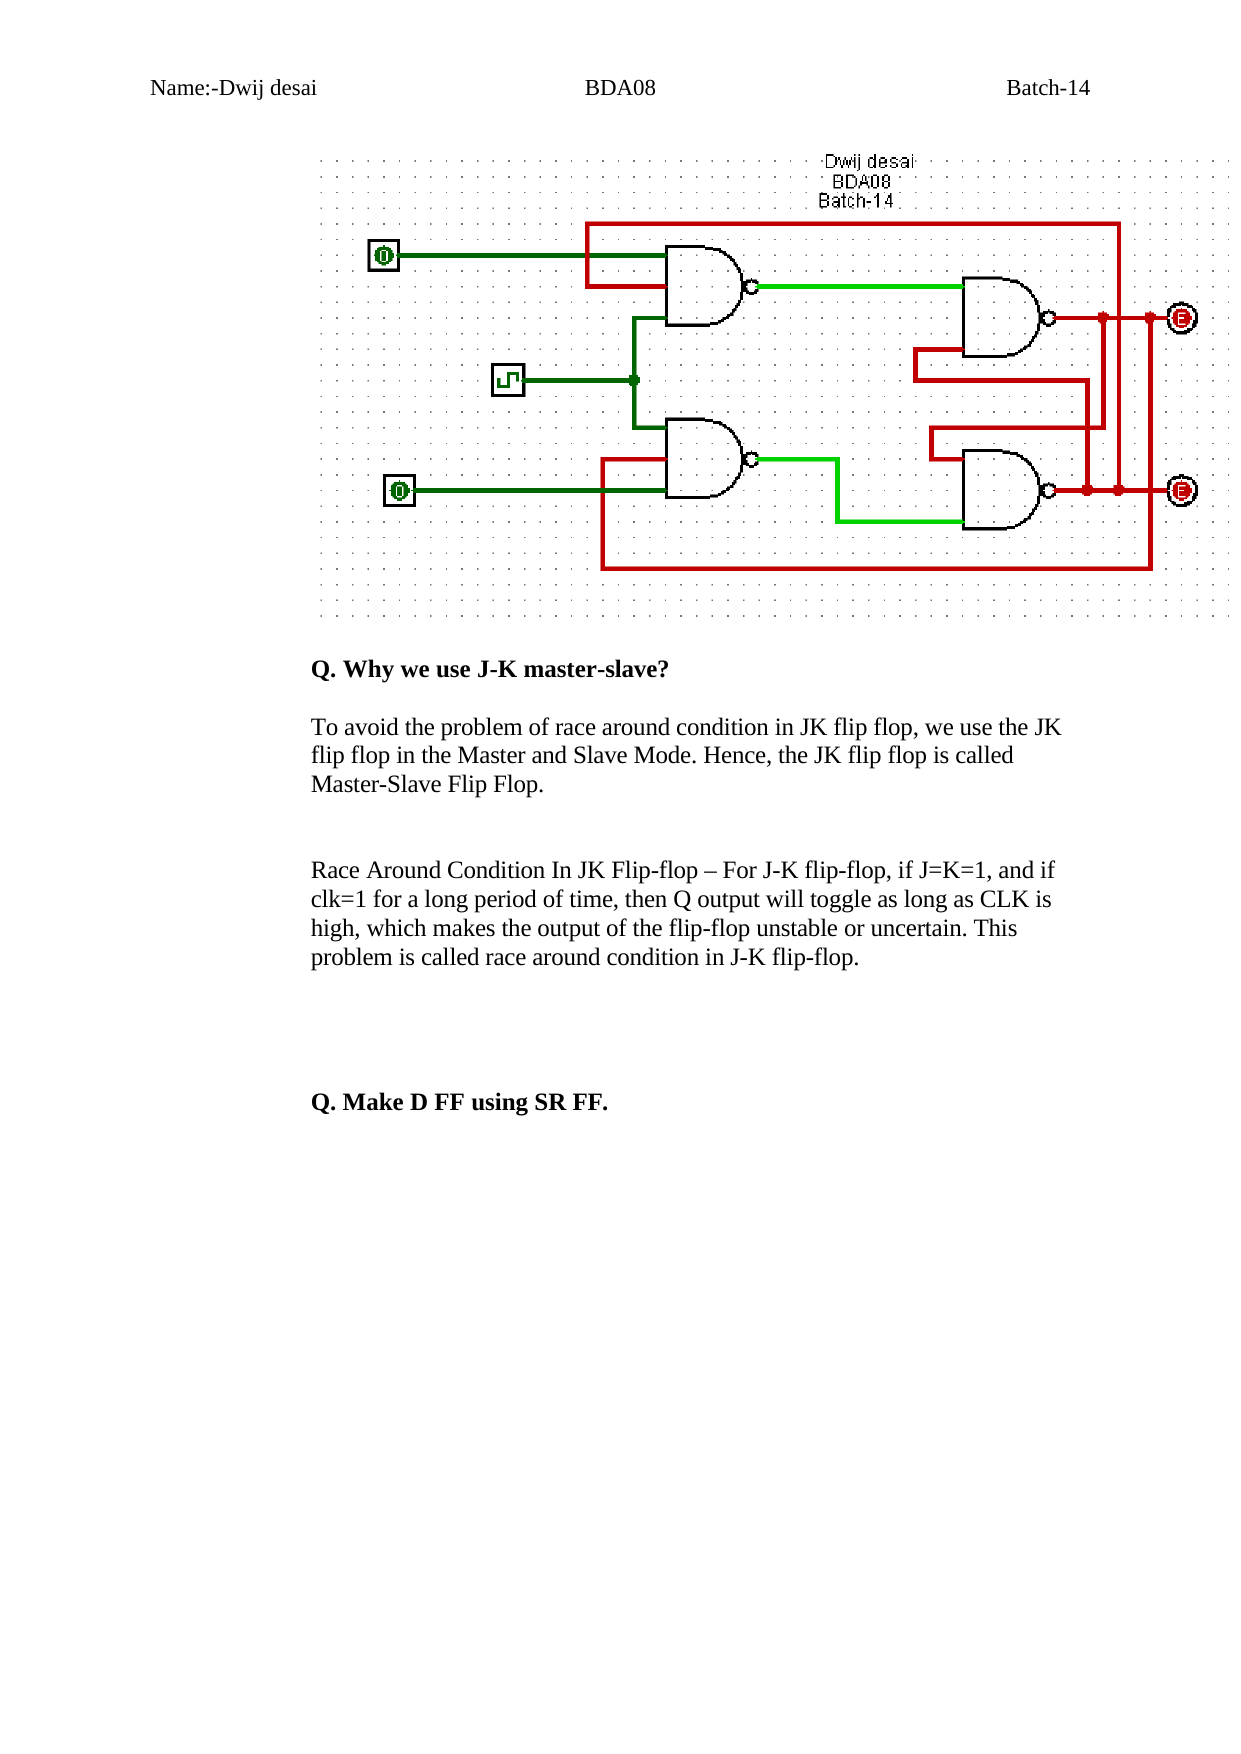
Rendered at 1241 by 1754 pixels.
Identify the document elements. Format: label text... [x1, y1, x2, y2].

text To avoid the problem of race around condition in JK flip flop, we use the JK flip flop in the Master and Slave Mode. Hence, the JK flip flop is called Master-Slave Flip Flop. [311, 712, 1090, 798]
text Race Around Condition In JK Flip-flop – For J-K flip-flop, if J=K=1, and if clk=1 for a long period of time, then Q output will toggle as long as CLK is high, which makes the output of the flip-flop unstable or uncertain. This problem is called race around condition in J-K flip-flop. [311, 856, 1090, 971]
text Q. Make D FF using SR FF. [311, 1087, 1090, 1115]
picture [310, 150, 1232, 625]
text Q. Why we use J-K master-slave? [311, 654, 1090, 683]
